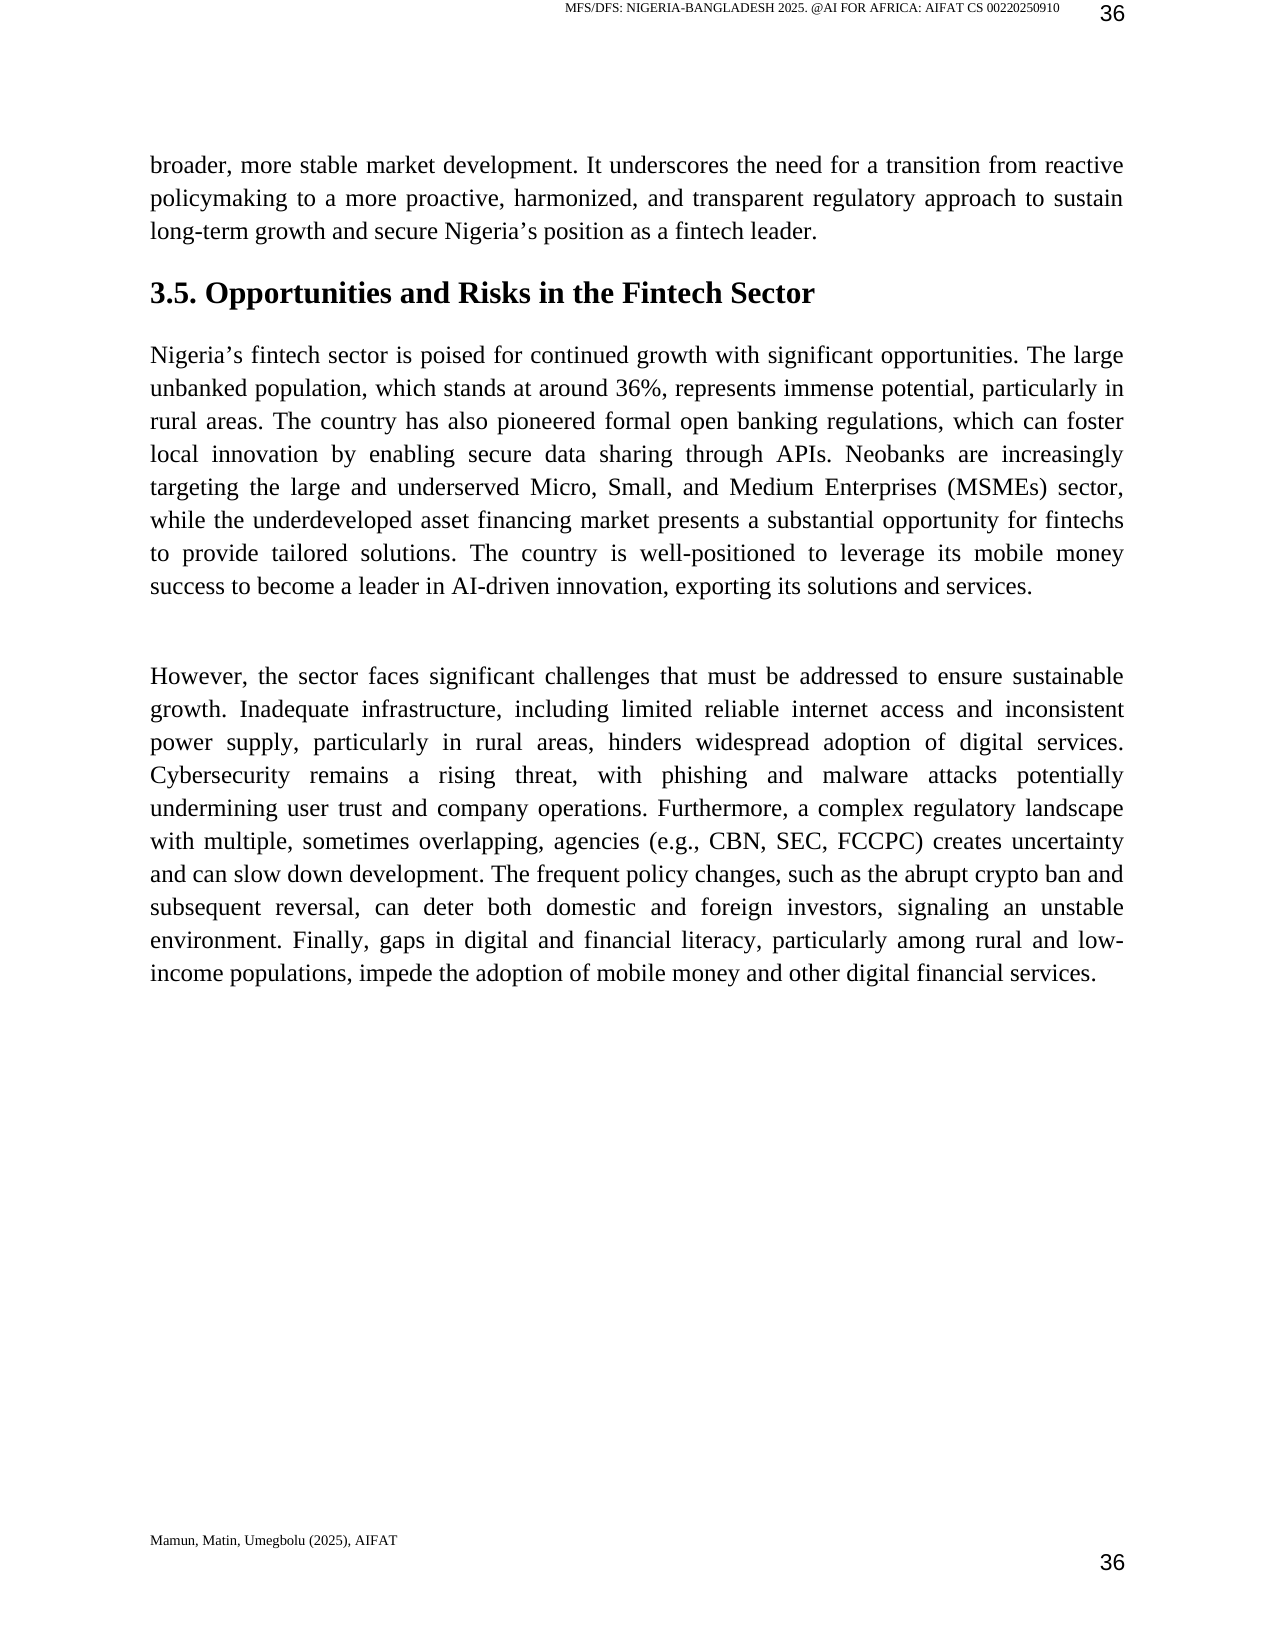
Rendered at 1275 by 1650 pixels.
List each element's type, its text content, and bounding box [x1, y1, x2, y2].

subtitle 3.5. Opportunities and Risks in the Fintech Sector [150, 274, 1125, 310]
text However, the sector faces significant challenges that must be addressed to ensure sustainable growth. Inadequate infrastructure, including limited reliable internet access and inconsistent power supply, particularly in rural areas, hinders widespread adoption of digital services. Cybersecurity remains a rising threat, with phishing and malware attacks potentially undermining user trust and company operations. Furthermore, a complex regulatory landscape with multiple, sometimes overlapping, agencies (e.g., CBN, SEC, FCCPC) creates uncertainty and can slow down development. The frequent policy changes, such as the abrupt crypto ban and subsequent reversal, can deter both domestic and foreign investors, signaling an unstable environment. Finally, gaps in digital and financial literacy, particularly among rural and low-income populations, impede the adoption of mobile money and other digital financial services. [150, 661, 1125, 987]
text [150, 150, 1125, 245]
text Nigeria’s fintech sector is poised for continued growth with significant opportunities. The large unbanked population, which stands at around 36%, represents immense potential, particularly in rural areas. The country has also pioneered formal open banking regulations, which can foster local innovation by enabling secure data sharing through APIs. Neobanks are increasingly targeting the large and underserved Micro, Small, and Medium Enterprises (MSMEs) sector, while the underdeveloped asset financing market presents a substantial opportunity for fintechs to provide tailored solutions. The country is well-positioned to leverage its mobile money success to become a leader in AI-driven innovation, exporting its solutions and services. [150, 340, 1125, 600]
